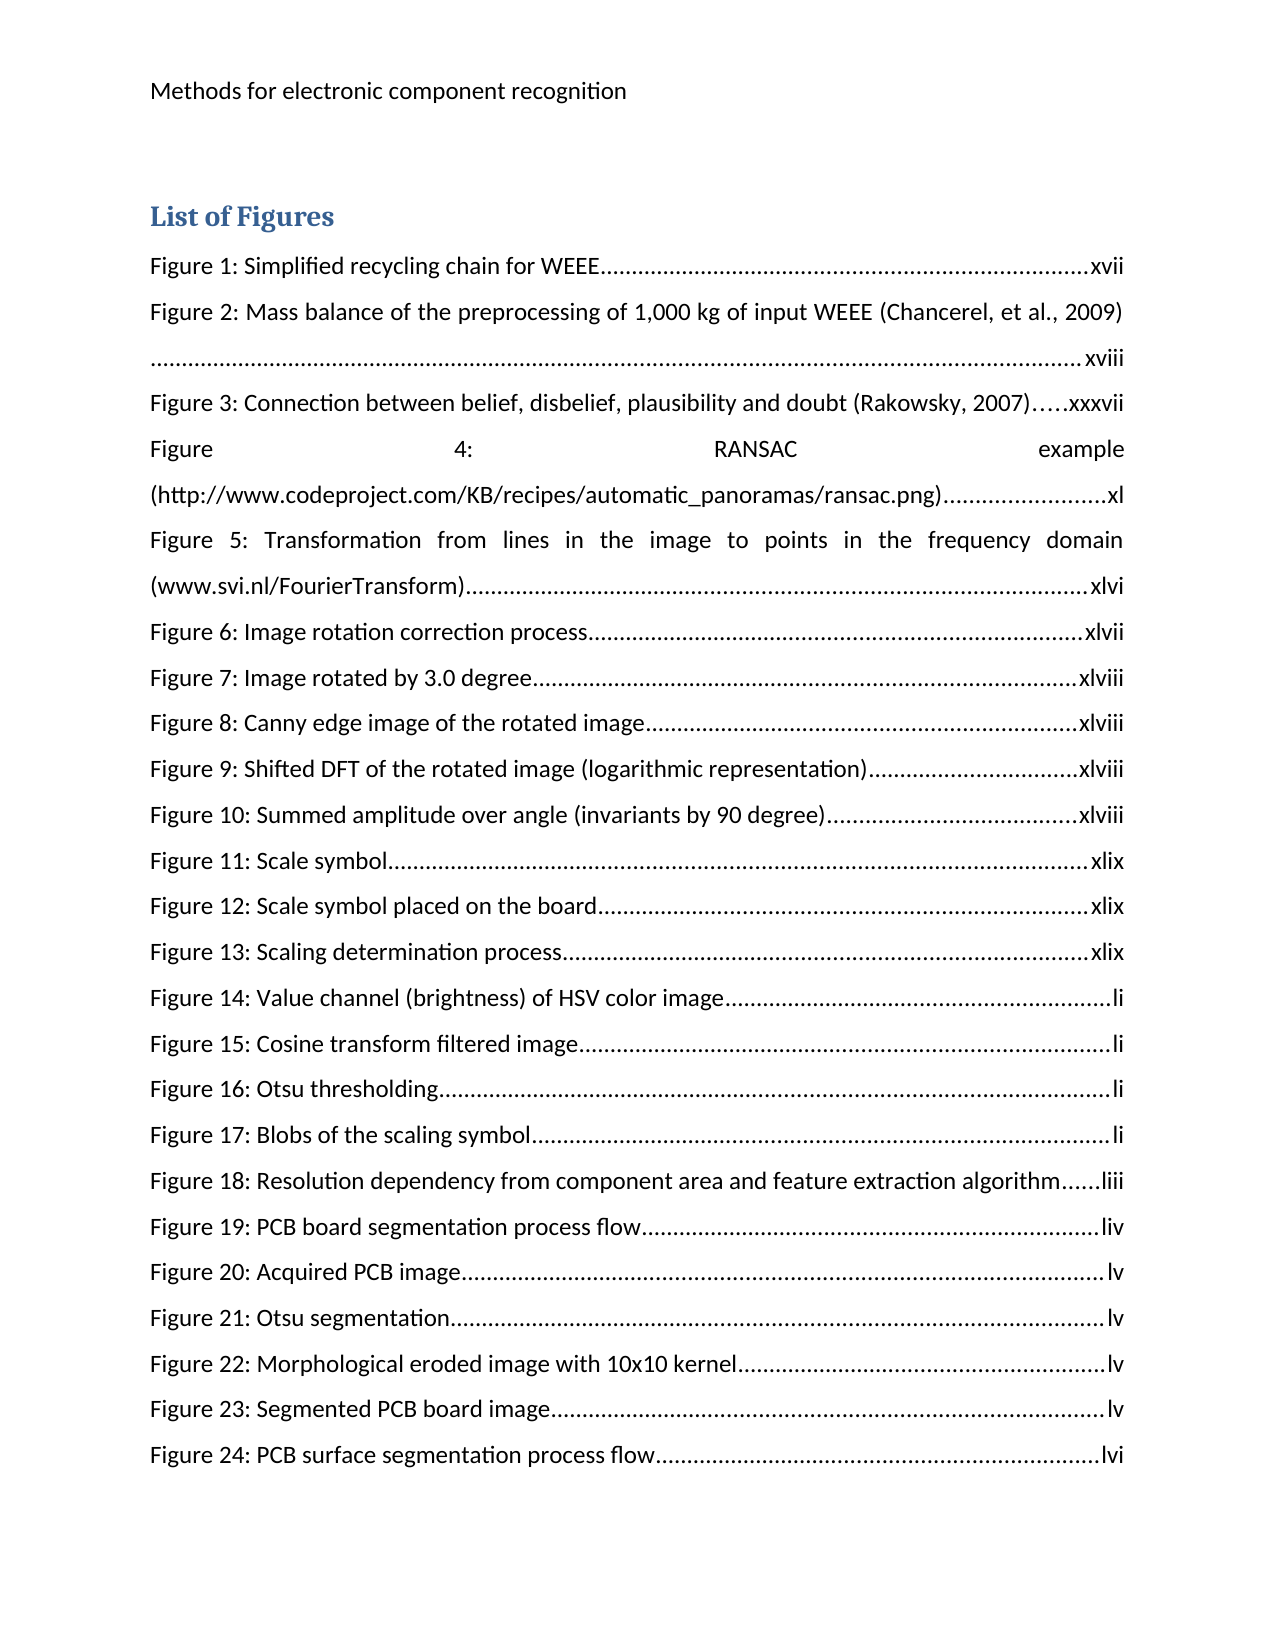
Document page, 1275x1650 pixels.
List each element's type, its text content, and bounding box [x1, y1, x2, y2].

text Figure 8: Canny edge image of the rotated image xlviii [150, 708, 1125, 738]
text Figure 6: Image rotation correction process xlvii [150, 616, 1125, 647]
text Figure 19: PCB board segmentation process flow liv [150, 1211, 1125, 1241]
text Figure 3: Connection between belief, disbelief, plausibility and doubt (Rakowsky, 2007) xxxvii [150, 387, 1125, 418]
text Figure 1: Simplified recycling chain for WEEE xvii [150, 250, 1125, 281]
text Figure 12: Scale symbol placed on the board xlix [150, 891, 1125, 921]
text Figure 16: Otsu thresholding li [150, 1073, 1125, 1104]
text Figure 9: Shifted DFT of the rotated image (logarithmic representation) xlviii [150, 753, 1125, 784]
subtitle List of Figures [150, 200, 1125, 233]
text Figure 20: Acquired PCB image lv [150, 1256, 1125, 1287]
text Figure 21: Otsu segmentation lv [150, 1302, 1125, 1333]
text Figure 4: RANSAC example (http://www.codeproject.com/KB/recipes/automatic_panoramas/ransac.png) xl [150, 433, 1125, 509]
text Figure 18: Resolution dependency from component area and feature extraction algorithm liii [150, 1165, 1125, 1195]
text Figure 15: Cosine transform filtered image li [150, 1028, 1125, 1058]
text Figure 13: Scaling determination process xlix [150, 936, 1125, 967]
text Figure 5: Transformation from lines in the image to points in the frequency domain (www.svi.nl/FourierTransform) xlvi [150, 525, 1125, 601]
text Figure 24: PCB surface segmentation process flow lvi [150, 1439, 1125, 1470]
text Figure 10: Summed amplitude over angle (invariants by 90 degree) xlviii [150, 799, 1125, 829]
text Figure 14: Value channel (brightness) of HSV color image li [150, 982, 1125, 1012]
text Figure 17: Blobs of the scaling symbol li [150, 1119, 1125, 1150]
text Figure 23: Segmented PCB board image lv [150, 1393, 1125, 1424]
text Figure 11: Scale symbol xlix [150, 845, 1125, 875]
text Figure 22: Morphological eroded image with 10x10 kernel lv [150, 1348, 1125, 1378]
text Figure 7: Image rotated by 3.0 degree xlviii [150, 662, 1125, 692]
text Figure 2: Mass balance of the preprocessing of 1,000 kg of input WEEE (Chancerel, et al., 2009) xviii [150, 296, 1125, 372]
